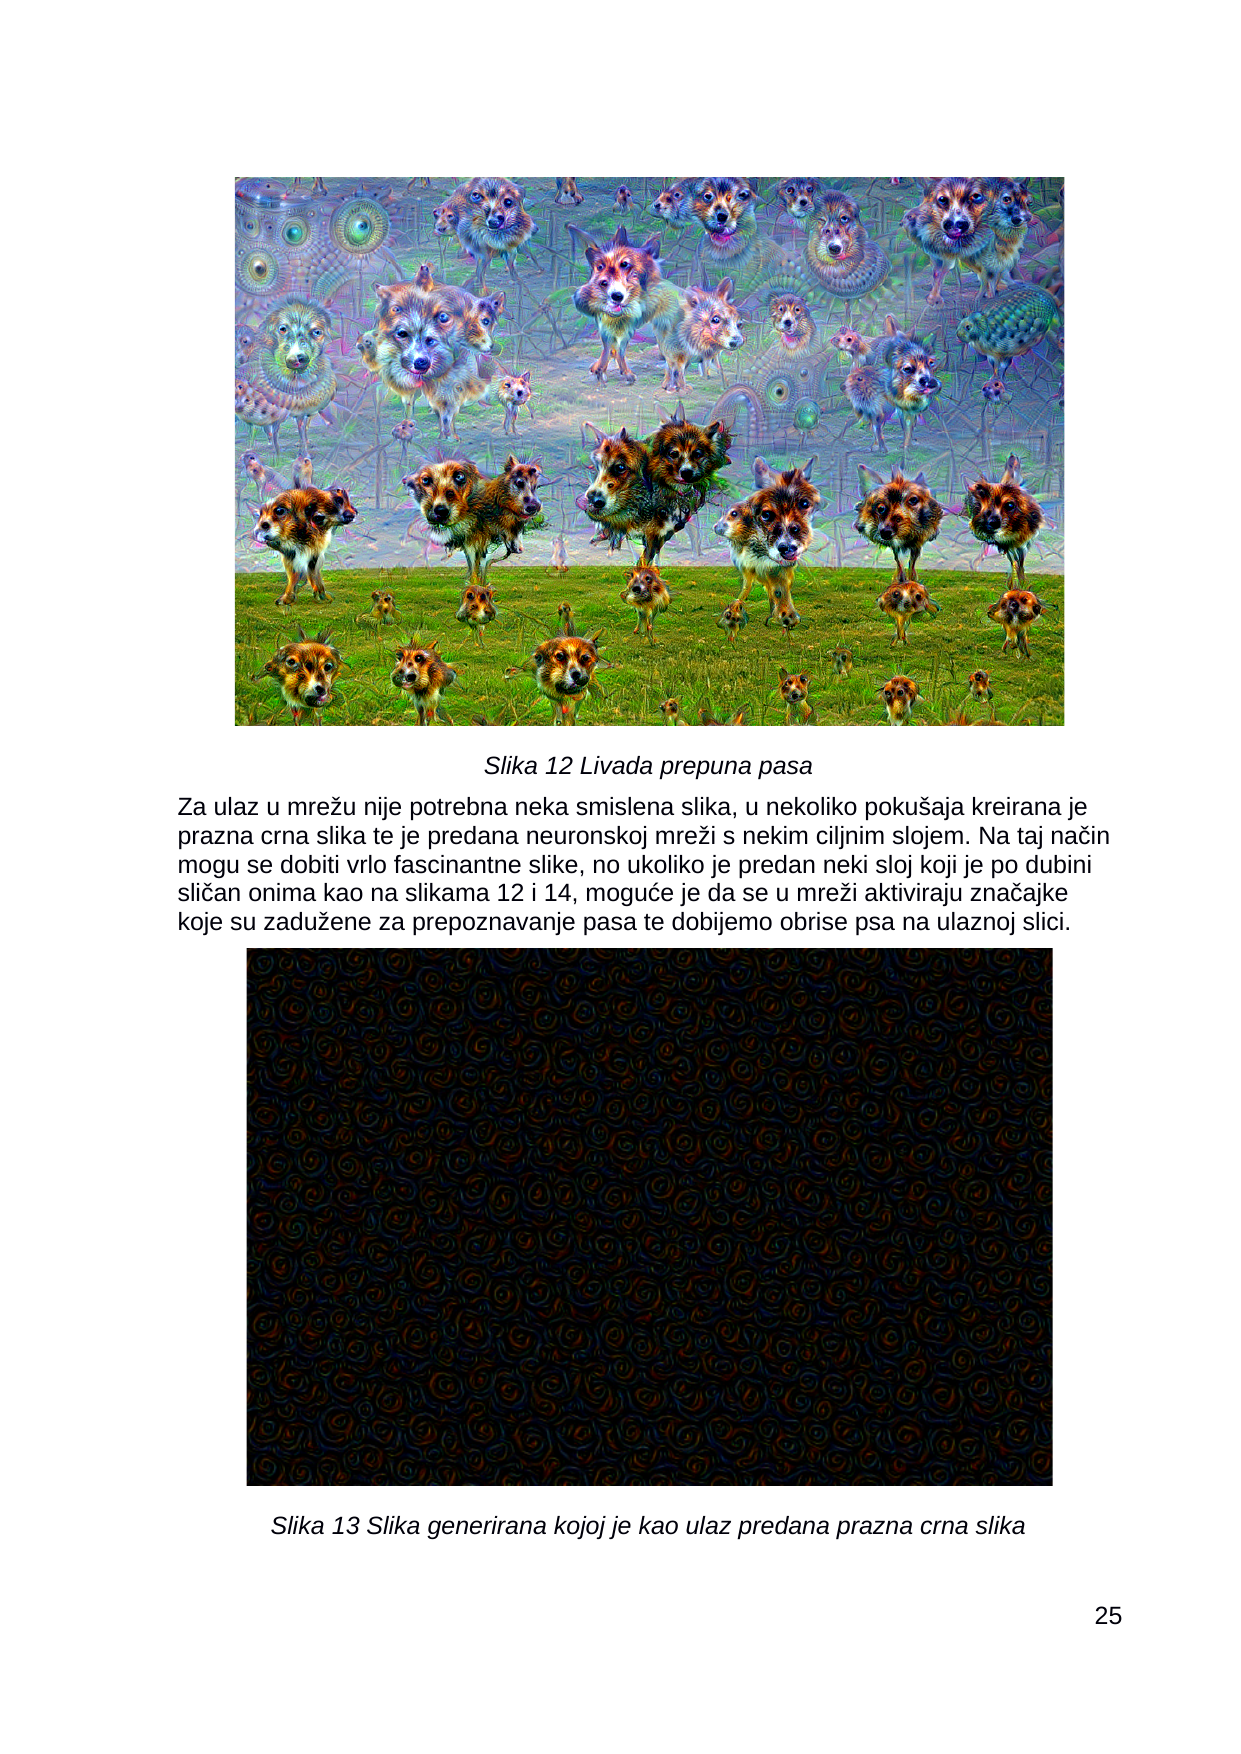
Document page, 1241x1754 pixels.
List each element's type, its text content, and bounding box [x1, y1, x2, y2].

text Slika 13 Slika generirana kojoj je kao ulaz predana prazna crna slika [177, 1511, 1122, 1540]
picture [246, 948, 1053, 1486]
text Za ulaz u mrežu nije potrebna neka smislena slika, u nekoliko pokušaja kreirana je prazna crna slika te je predana neuronskoj mreži s nekim ciljnim slojem. Na taj način mogu se dobiti vrlo fascinantne slike, no ukoliko je predan neki sloj koji je po dubini sličan onima kao na slikama 12 i 14, moguće je da se u mreži aktiviraju značajke koje su zadužene za prepoznavanje pasa te dobijemo obrise psa na ulaznoj slici. [177, 792, 1122, 936]
picture [234, 177, 1065, 726]
text Slika 12 Livada prepuna pasa [177, 751, 1122, 780]
